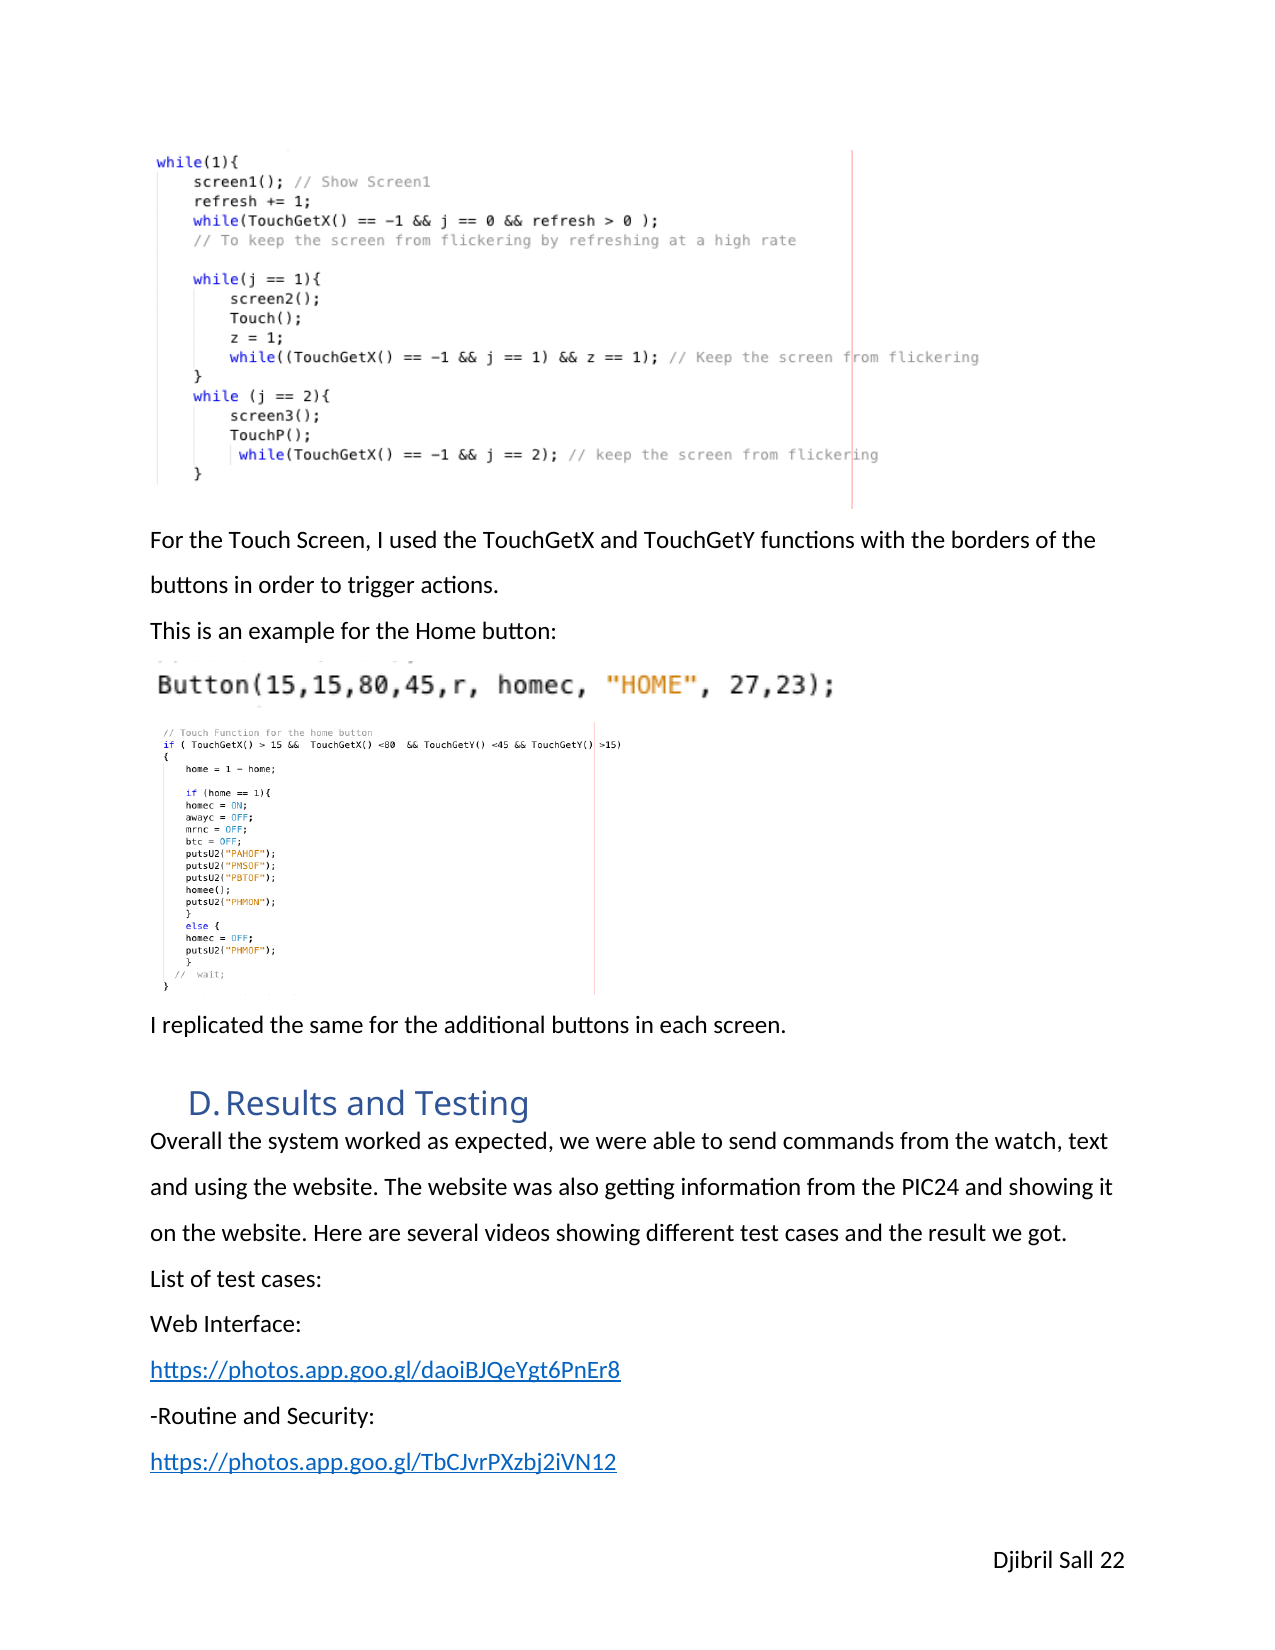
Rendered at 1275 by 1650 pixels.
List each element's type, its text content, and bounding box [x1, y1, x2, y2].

text Overall the system worked as expected, we were able to send commands from the watch, text and using the website. The website was also getting information from the PIC24 and showing it on the website. Here are several videos showing different test cases and the result we got. [150, 1126, 1125, 1247]
text For the Touch Screen, I used the TouchGetX and TouchGetY functions with the borders of the buttons in order to trigger actions. [150, 524, 1125, 600]
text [150, 1354, 1125, 1385]
text This is an example for the Home button: [150, 615, 1125, 646]
text https://photos.app.goo.gl/TbCJvrPXzbj2iVN12 [150, 1446, 1125, 1476]
subtitle Results and Testing [187, 1080, 1125, 1126]
text I replicated the same for the additional buttons in each screen. [150, 1009, 1125, 1040]
picture [150, 150, 1015, 509]
text Web Interface: [150, 1308, 1125, 1339]
text -Routine and Security: [150, 1400, 1125, 1430]
picture [150, 661, 865, 708]
text List of test cases: [150, 1263, 1125, 1293]
picture [150, 722, 653, 995]
